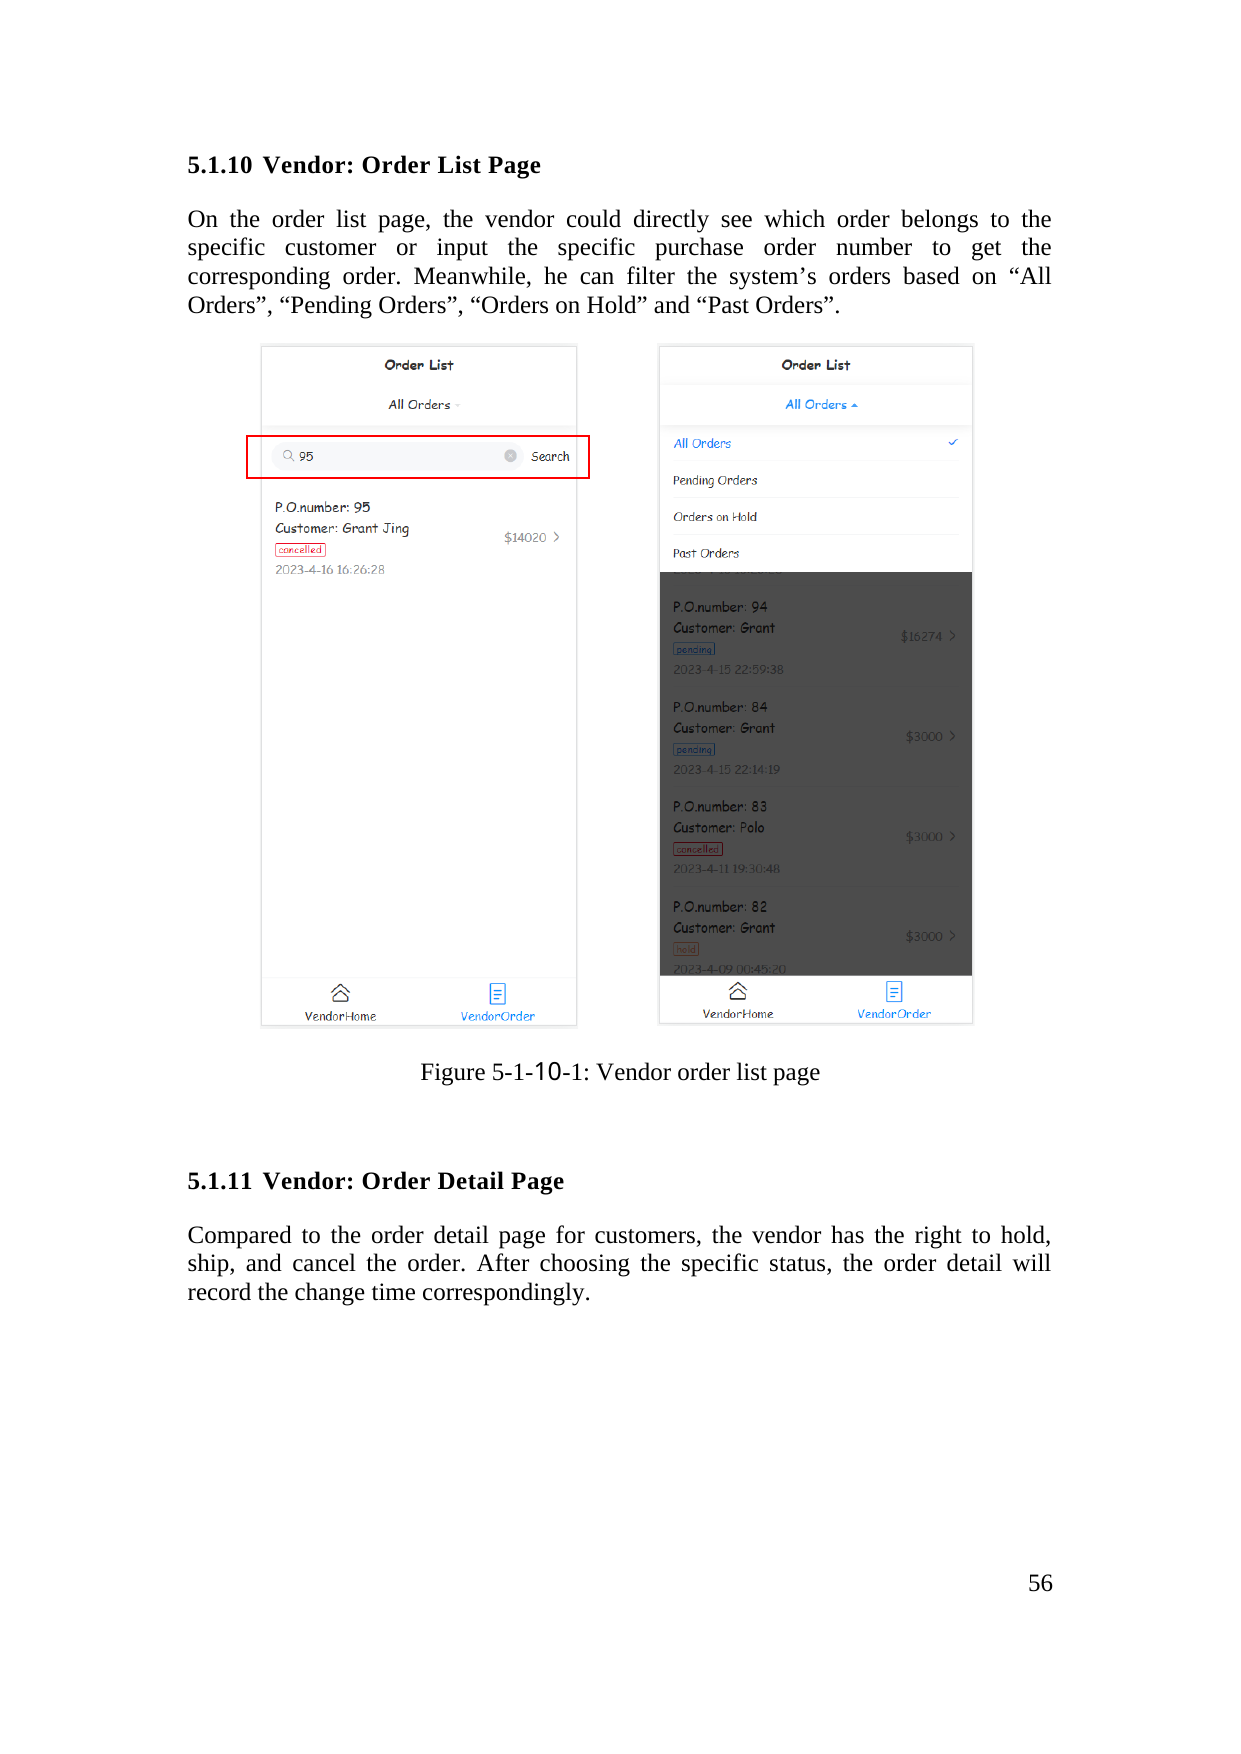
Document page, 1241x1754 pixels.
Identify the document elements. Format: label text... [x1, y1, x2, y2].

subtitle Vendor: Order List Page [187, 150, 1053, 179]
subtitle Vendor: Order Detail Page [187, 1166, 1053, 1195]
picture [657, 343, 975, 1026]
picture [259, 343, 579, 435]
picture [259, 437, 579, 477]
text Compared to the order detail page for customers, the vendor has the right to hold, ship, and cancel the order. After choosing the specific status, the order detail will record the change time correspondingly. [187, 1220, 1053, 1306]
picture [259, 479, 579, 1029]
text On the order list page, the vendor could directly see which order belongs to the specific customer or input the specific purchase order number to get the corresponding order. Meanwhile, he can filter the system’s orders based on “All Orders”, “Pending Orders”, “Orders on Hold” and “Past Orders”. [187, 204, 1053, 319]
